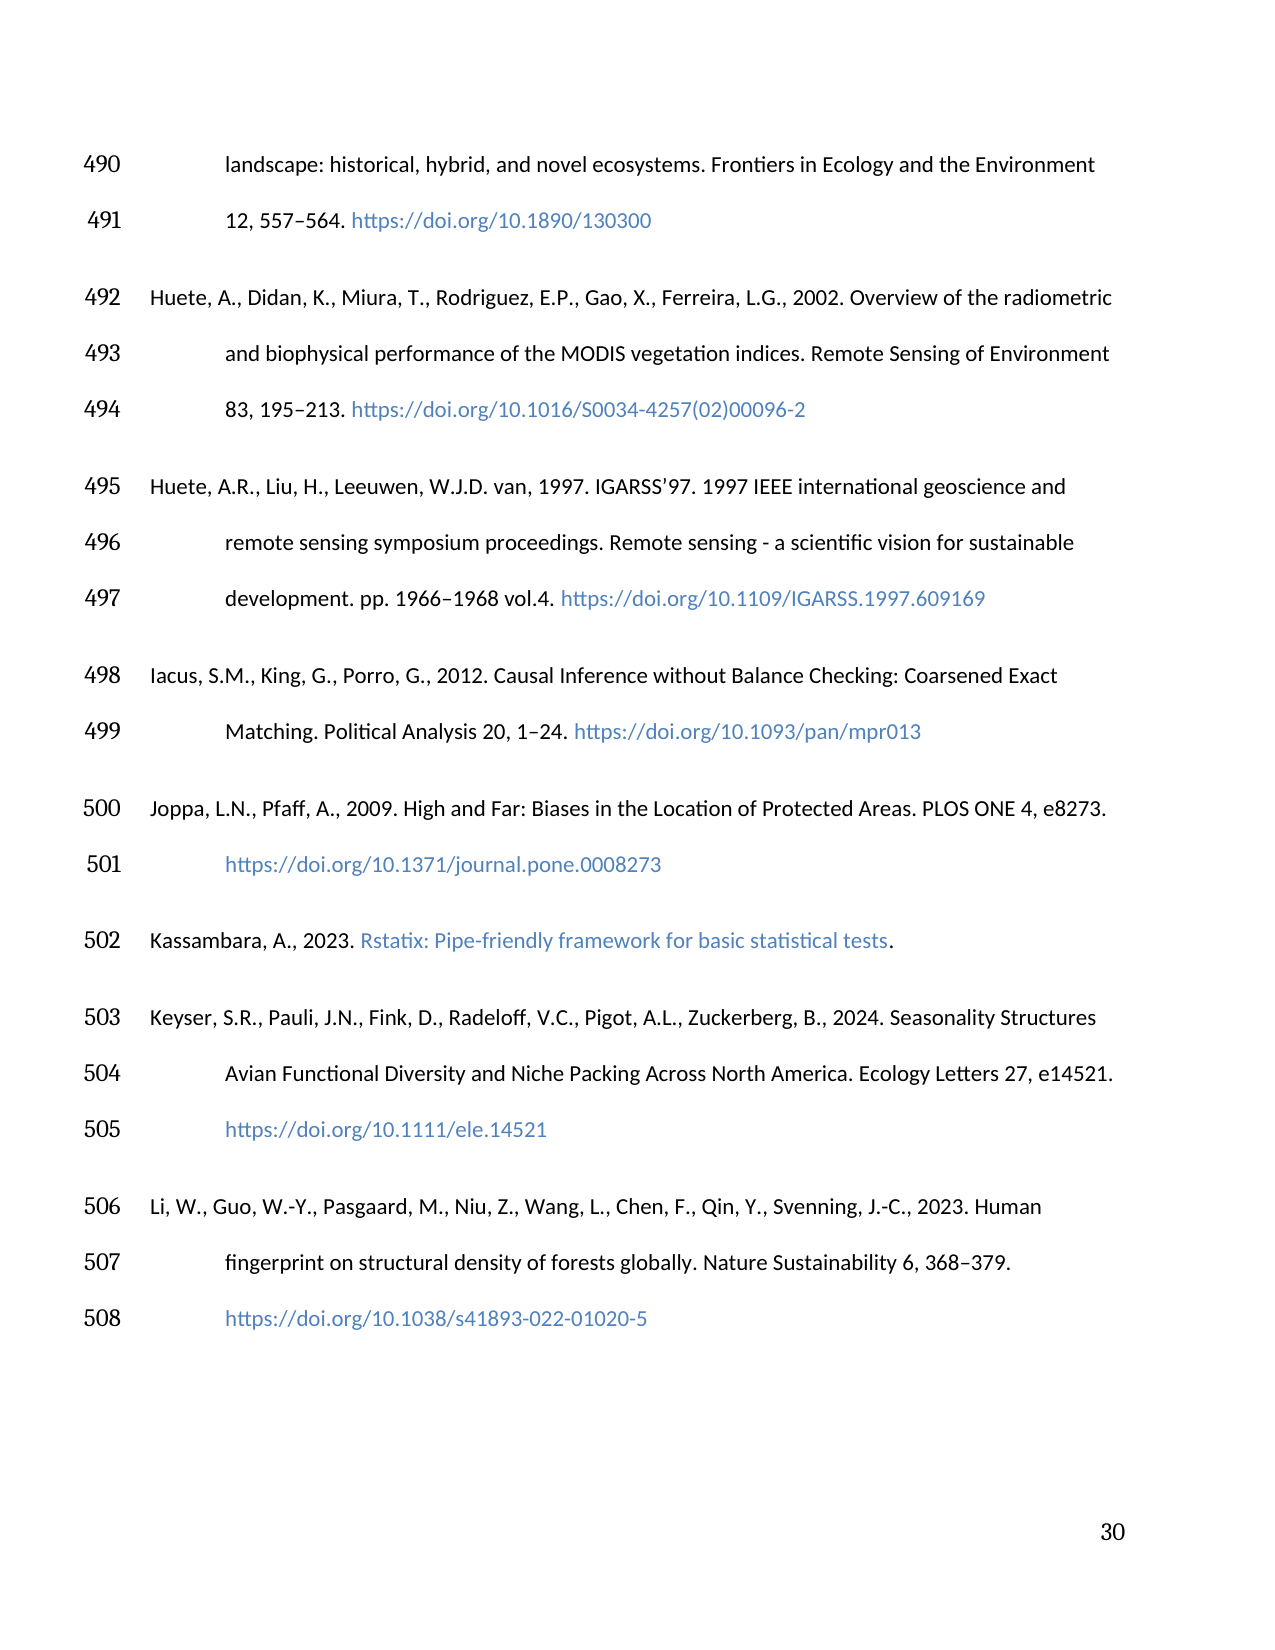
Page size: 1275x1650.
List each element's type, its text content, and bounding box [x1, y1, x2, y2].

text Joppa, L.N., Pfaff, A., 2009. High and Far: Biases in the Location of Protected Areas. PLOS ONE 4, e8273. https://doi.org/10.1371/journal.pone.0008273 [150, 794, 1125, 878]
text Huete, A.R., Liu, H., Leeuwen, W.J.D. van, 1997. IGARSS’97. 1997 IEEE international geoscience and remote sensing symposium proceedings. Remote sensing - a scientific vision for sustainable development. pp. 1966–1968 vol.4. https://doi.org/10.1109/IGARSS.1997.609169 [150, 472, 1125, 612]
text Li, W., Guo, W.-Y., Pasgaard, M., Niu, Z., Wang, L., Chen, F., Qin, Y., Svenning, J.-C., 2023. Human fingerprint on structural density of forests globally. Nature Sustainability 6, 368–379. https://doi.org/10.1038/s41893-022-01020-5 [150, 1192, 1125, 1333]
text Kassambara, A., 2023. Rstatix: Pipe-friendly framework for basic statistical tests. [150, 927, 1125, 955]
text Iacus, S.M., King, G., Porro, G., 2012. Causal Inference without Balance Checking: Coarsened Exact Matching. Political Analysis 20, 1–24. https://doi.org/10.1093/pan/mpr013 [150, 661, 1125, 745]
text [150, 150, 1125, 234]
text Huete, A., Didan, K., Miura, T., Rodriguez, E.P., Gao, X., Ferreira, L.G., 2002. Overview of the radiometric and biophysical performance of the MODIS vegetation indices. Remote Sensing of Environment 83, 195–213. https://doi.org/10.1016/S0034-4257(02)00096-2 [150, 283, 1125, 423]
text Keyser, S.R., Pauli, J.N., Fink, D., Radeloff, V.C., Pigot, A.L., Zuckerberg, B., 2024. Seasonality Structures Avian Functional Diversity and Niche Packing Across North America. Ecology Letters 27, e14521. https://doi.org/10.1111/ele.14521 [150, 1003, 1125, 1144]
